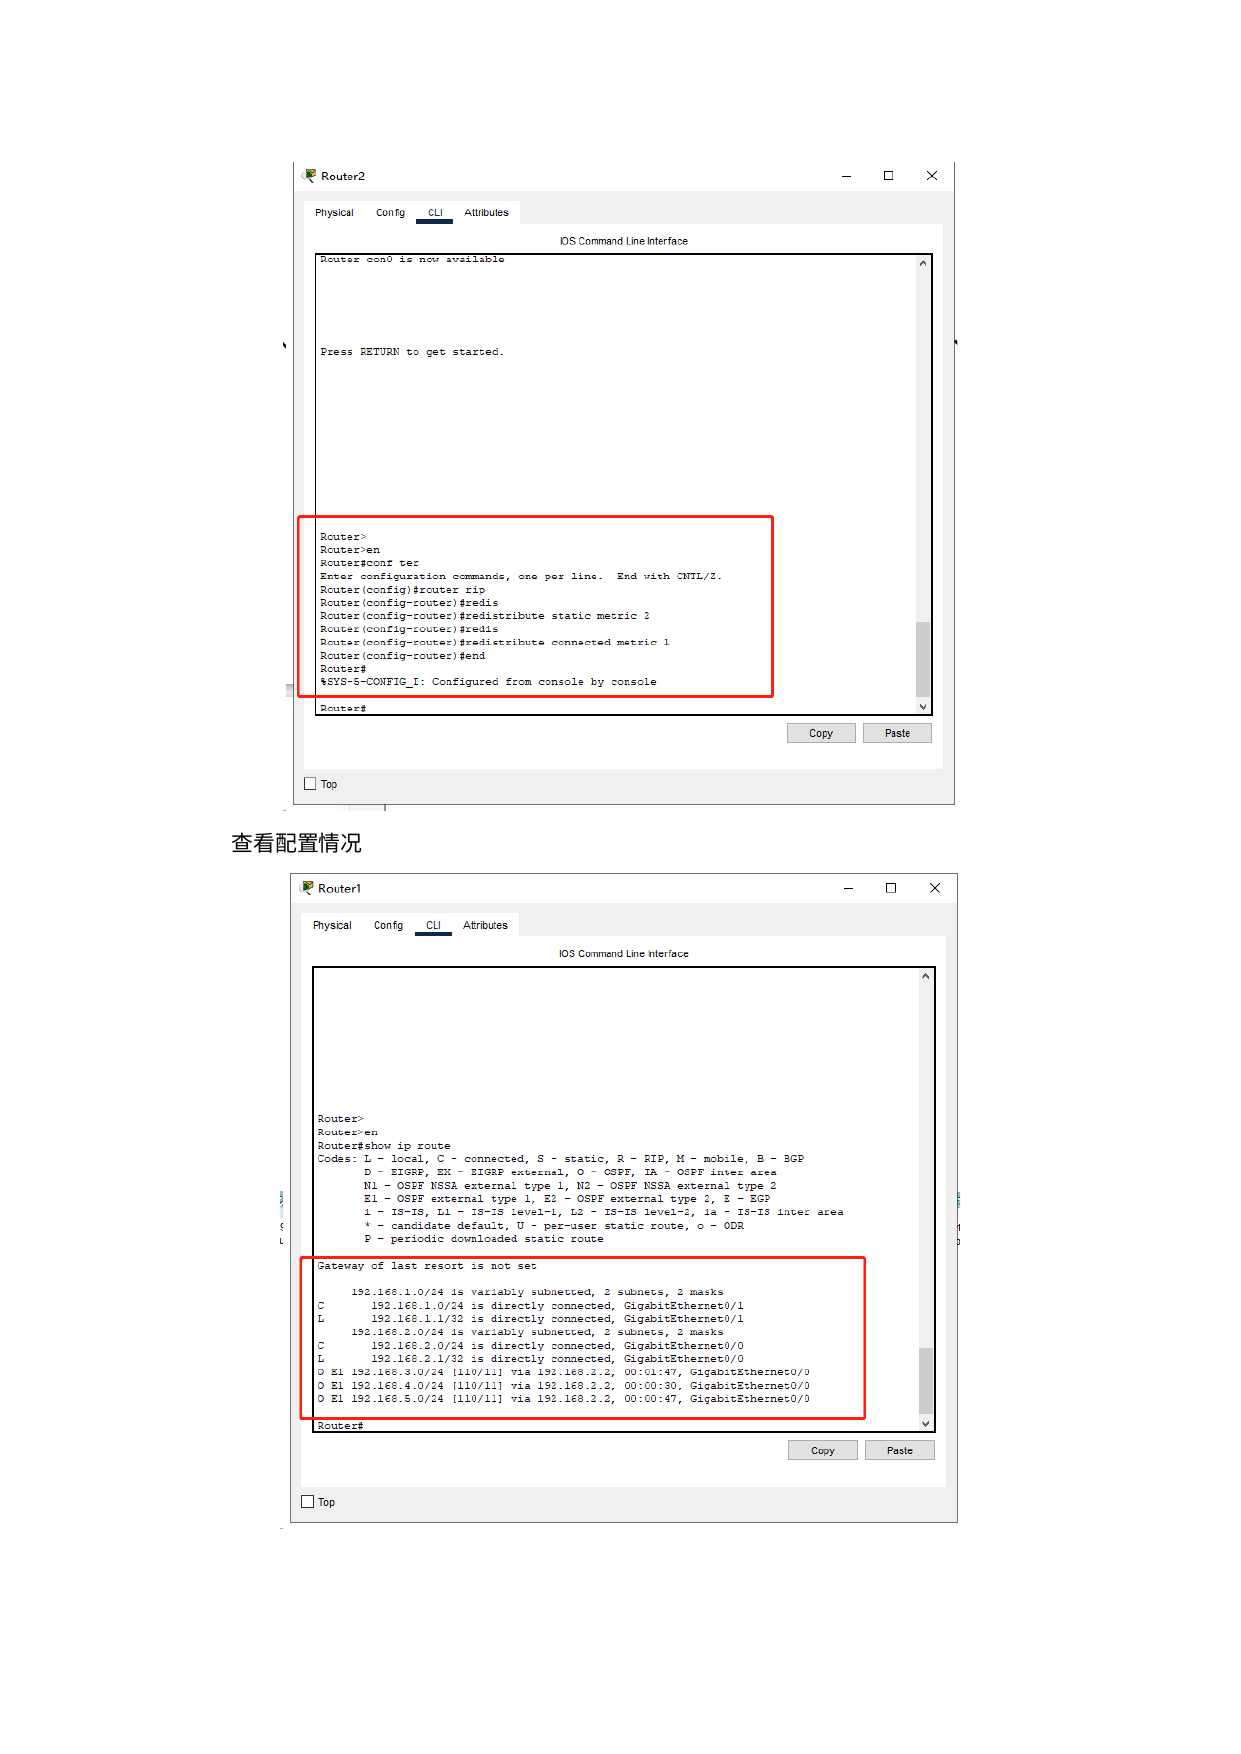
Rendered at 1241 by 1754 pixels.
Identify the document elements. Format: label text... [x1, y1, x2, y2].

text 查看配置情况 [187, 825, 1053, 858]
picture [280, 873, 961, 1529]
picture [283, 162, 958, 811]
